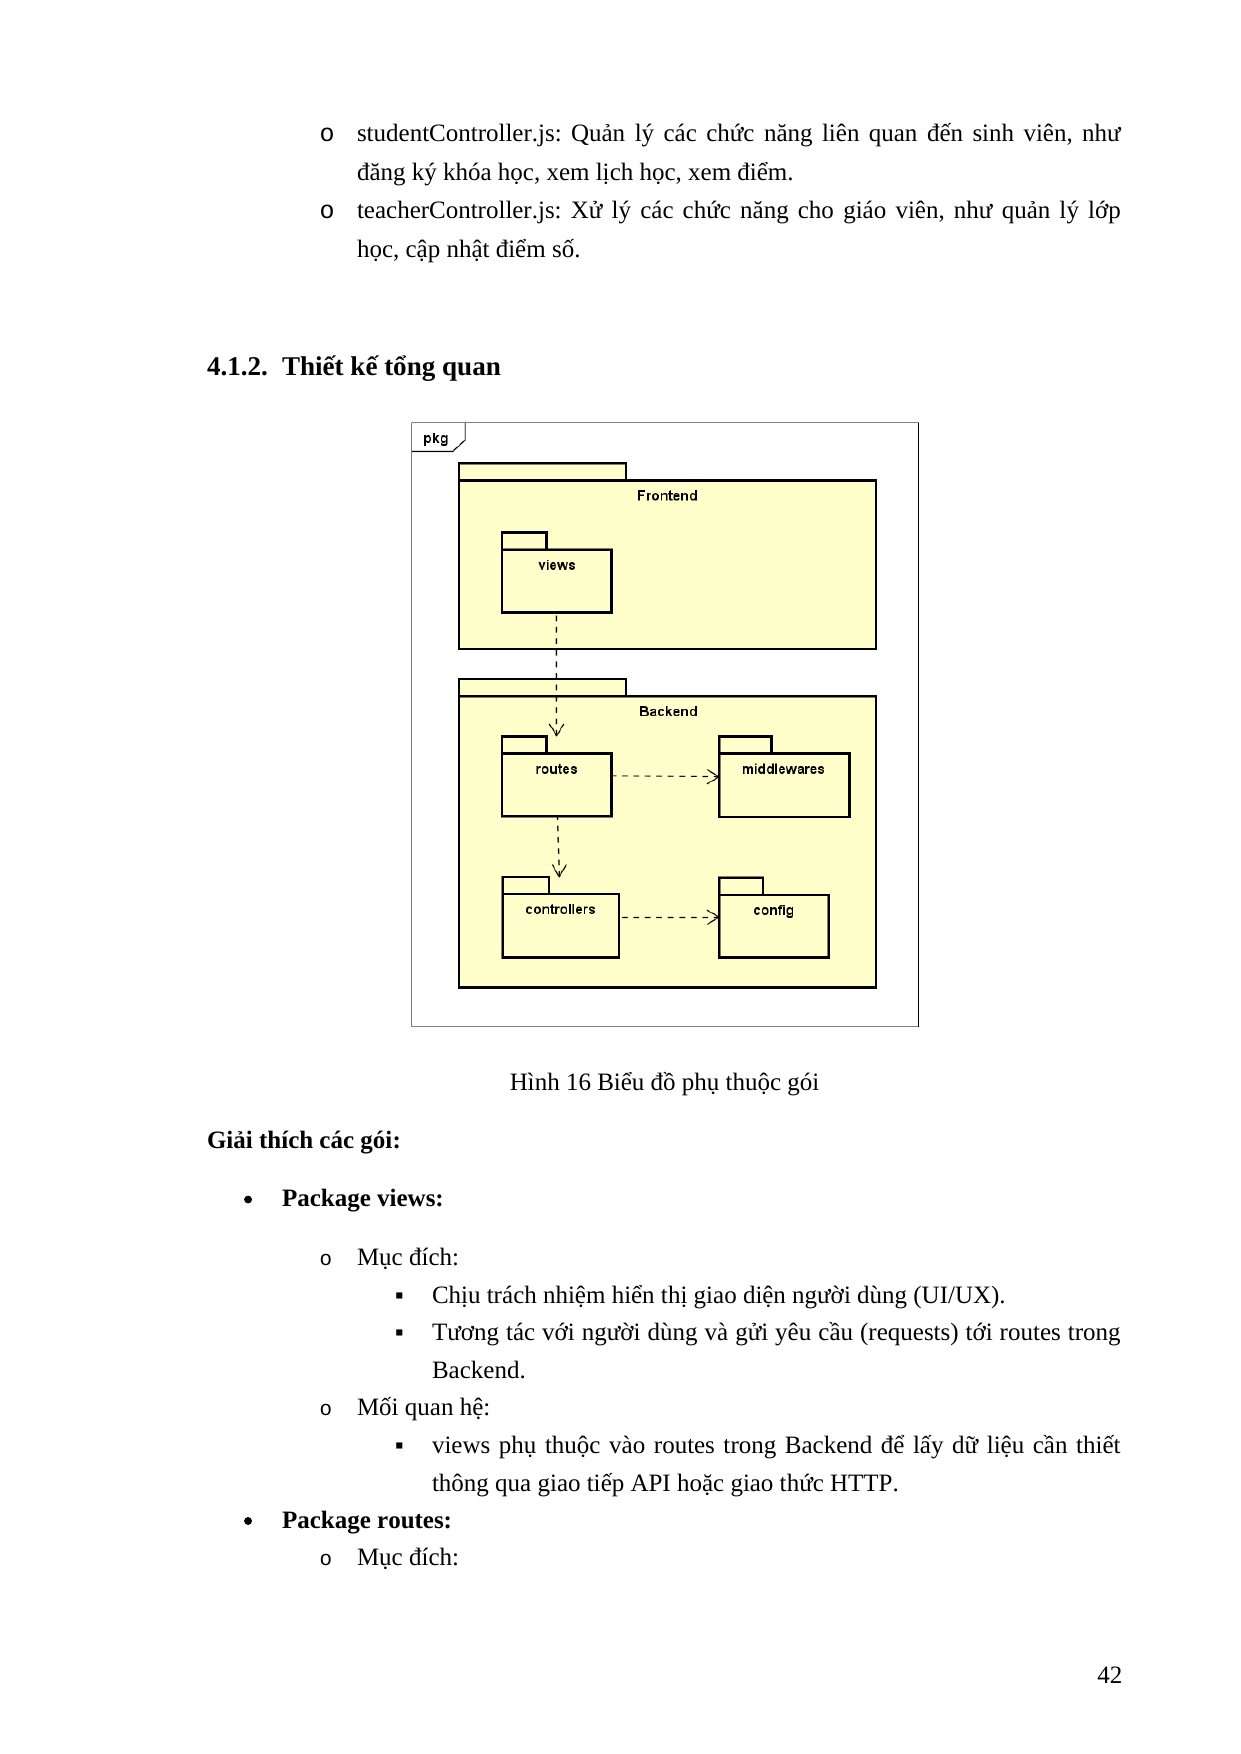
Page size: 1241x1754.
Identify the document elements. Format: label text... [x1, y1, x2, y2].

list Mục đích: [319, 1242, 1122, 1271]
list Chịu trách nhiệm hiển thị giao diện người dùng (UI/UX). [394, 1280, 1122, 1309]
list Mối quan hệ: [319, 1392, 1122, 1422]
list Package views: [244, 1183, 1122, 1212]
list Mục đích: [319, 1542, 1122, 1572]
text Giải thích các gói: [207, 1125, 1122, 1154]
picture [400, 411, 929, 1038]
text Hình 16 Biểu đồ phụ thuộc gói [207, 1067, 1122, 1096]
list views phụ thuộc vào routes trong Backend để lấy dữ liệu cần thiết thông qua giao tiếp API hoặc giao thức HTTP. [394, 1430, 1122, 1496]
subtitle Thiết kế tổng quan [207, 350, 1122, 382]
list Tương tác với người dùng và gửi yêu cầu (requests) tới routes trong Backend. [394, 1317, 1122, 1383]
list teacherController.js: Xử lý các chức năng cho giáo viên, như quản lý lớp học, cập nhật điểm số. [319, 195, 1122, 263]
list Package routes: [244, 1505, 1122, 1534]
list studentController.js: Quản lý các chức năng liên quan đến sinh viên, như đăng ký khóa học, xem lịch học, xem điểm. [319, 118, 1122, 186]
